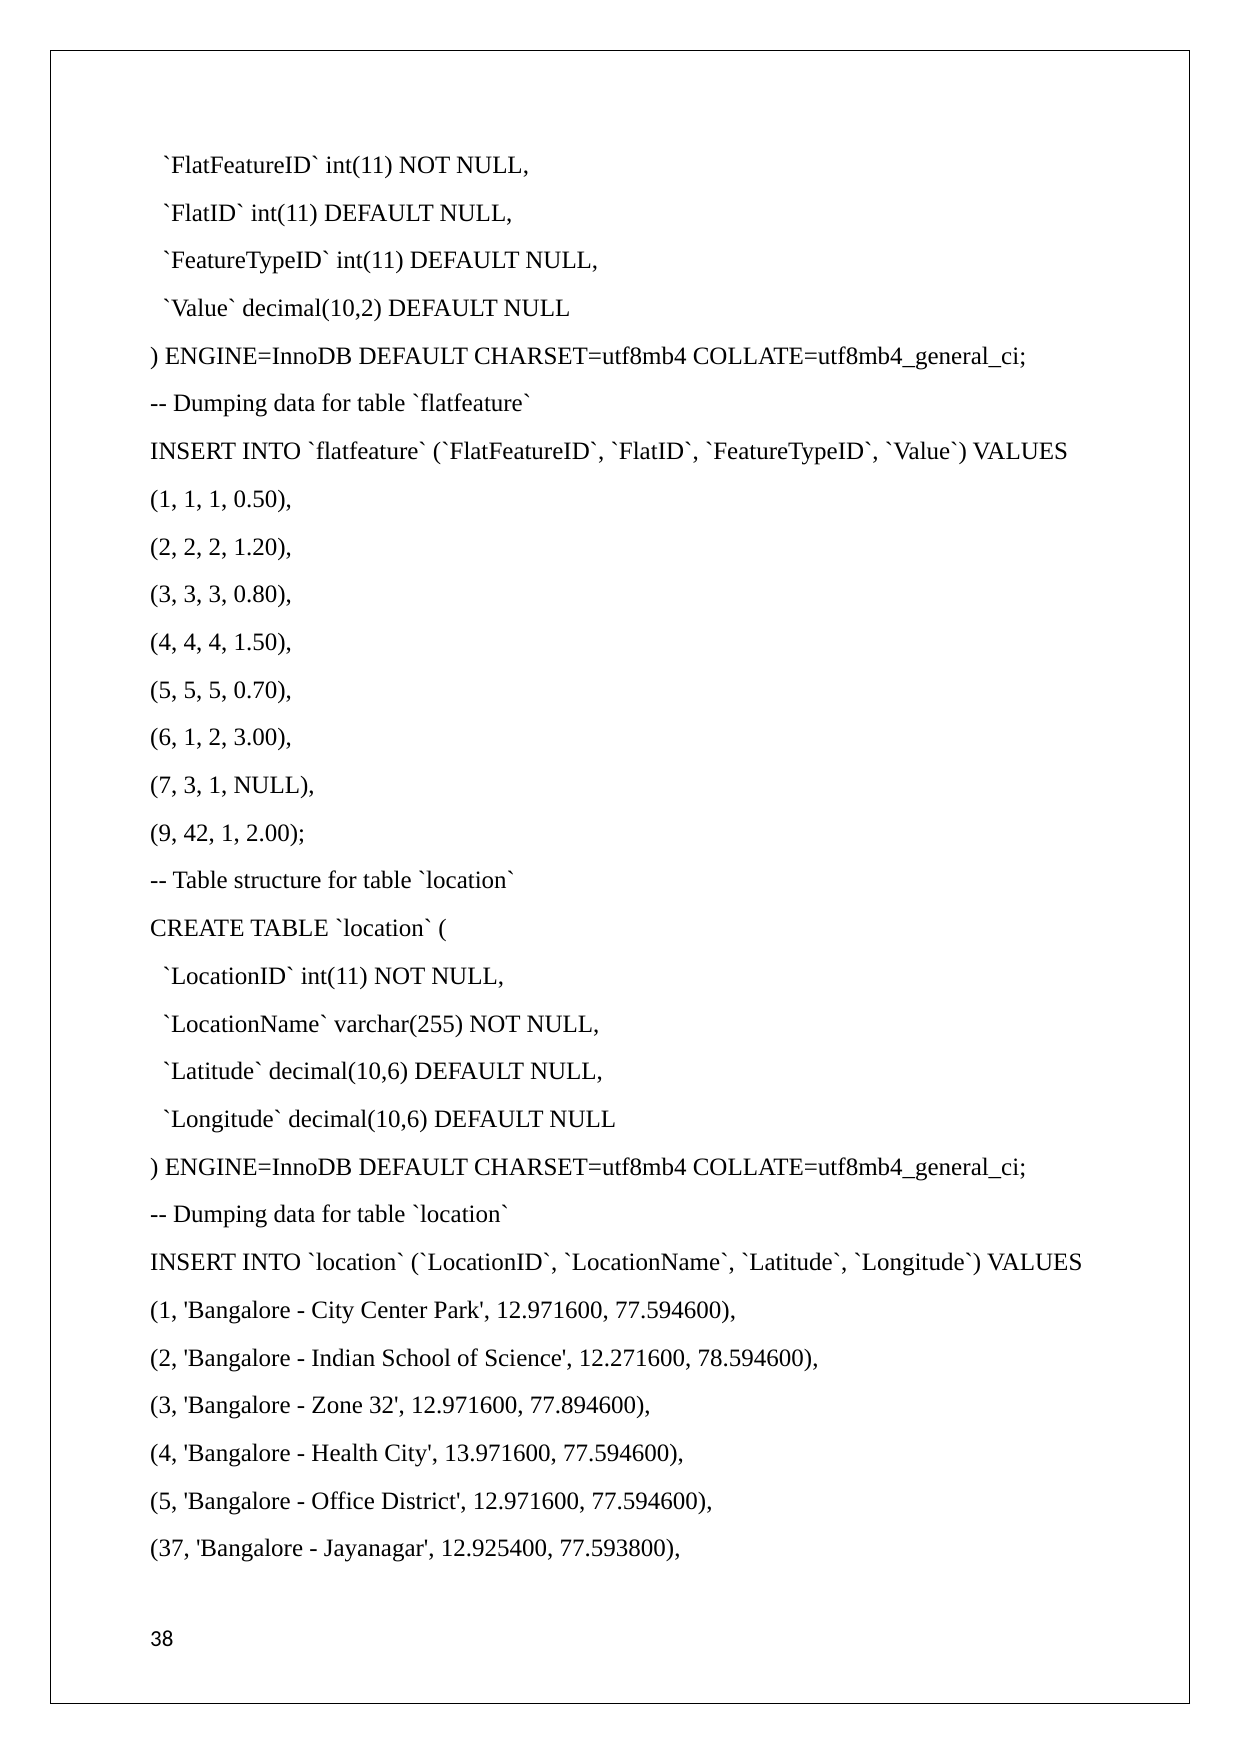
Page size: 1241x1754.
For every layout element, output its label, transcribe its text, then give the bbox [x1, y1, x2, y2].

text (4, 'Bangalore - Health City', 13.971600, 77.594600), [150, 1438, 1090, 1467]
text -- Dumping data for table `location` [150, 1199, 1090, 1228]
text -- Table structure for table `location` [150, 866, 1090, 894]
text -- Dumping data for table `flatfeature` [150, 388, 1090, 417]
text (2, 2, 2, 1.20), [150, 532, 1090, 560]
text (3, 'Bangalore - Zone 32', 12.971600, 77.894600), [150, 1390, 1090, 1419]
text `Longitude` decimal(10,6) DEFAULT NULL [150, 1104, 1090, 1133]
text `FlatFeatureID` int(11) NOT NULL, [150, 150, 1090, 179]
text INSERT INTO `location` (`LocationID`, `LocationName`, `Latitude`, `Longitude`) VALUES [150, 1247, 1090, 1276]
text `LocationID` int(11) NOT NULL, [150, 961, 1090, 990]
text `FlatID` int(11) DEFAULT NULL, [150, 198, 1090, 226]
text (9, 42, 1, 2.00); [150, 818, 1090, 847]
text `Value` decimal(10,2) DEFAULT NULL [150, 293, 1090, 322]
text (1, 'Bangalore - City Center Park', 12.971600, 77.594600), [150, 1295, 1090, 1324]
text (5, 'Bangalore - Office District', 12.971600, 77.594600), [150, 1486, 1090, 1514]
text INSERT INTO `flatfeature` (`FlatFeatureID`, `FlatID`, `FeatureTypeID`, `Value`) VALUES [150, 436, 1090, 465]
text (5, 5, 5, 0.70), [150, 675, 1090, 703]
text CREATE TABLE `location` ( [150, 913, 1090, 942]
text (6, 1, 2, 3.00), [150, 722, 1090, 751]
text (1, 1, 1, 0.50), [150, 484, 1090, 513]
text (37, 'Bangalore - Jayanagar', 12.925400, 77.593800), [150, 1533, 1090, 1562]
text ) ENGINE=InnoDB DEFAULT CHARSET=utf8mb4 COLLATE=utf8mb4_general_ci; [150, 341, 1090, 369]
text (4, 4, 4, 1.50), [150, 627, 1090, 656]
text `Latitude` decimal(10,6) DEFAULT NULL, [150, 1056, 1090, 1085]
text `LocationName` varchar(255) NOT NULL, [150, 1009, 1090, 1037]
text (7, 3, 1, NULL), [150, 770, 1090, 799]
text (2, 'Bangalore - Indian School of Science', 12.271600, 78.594600), [150, 1343, 1090, 1371]
text ) ENGINE=InnoDB DEFAULT CHARSET=utf8mb4 COLLATE=utf8mb4_general_ci; [150, 1152, 1090, 1181]
text (3, 3, 3, 0.80), [150, 579, 1090, 608]
text `FeatureTypeID` int(11) DEFAULT NULL, [150, 245, 1090, 274]
